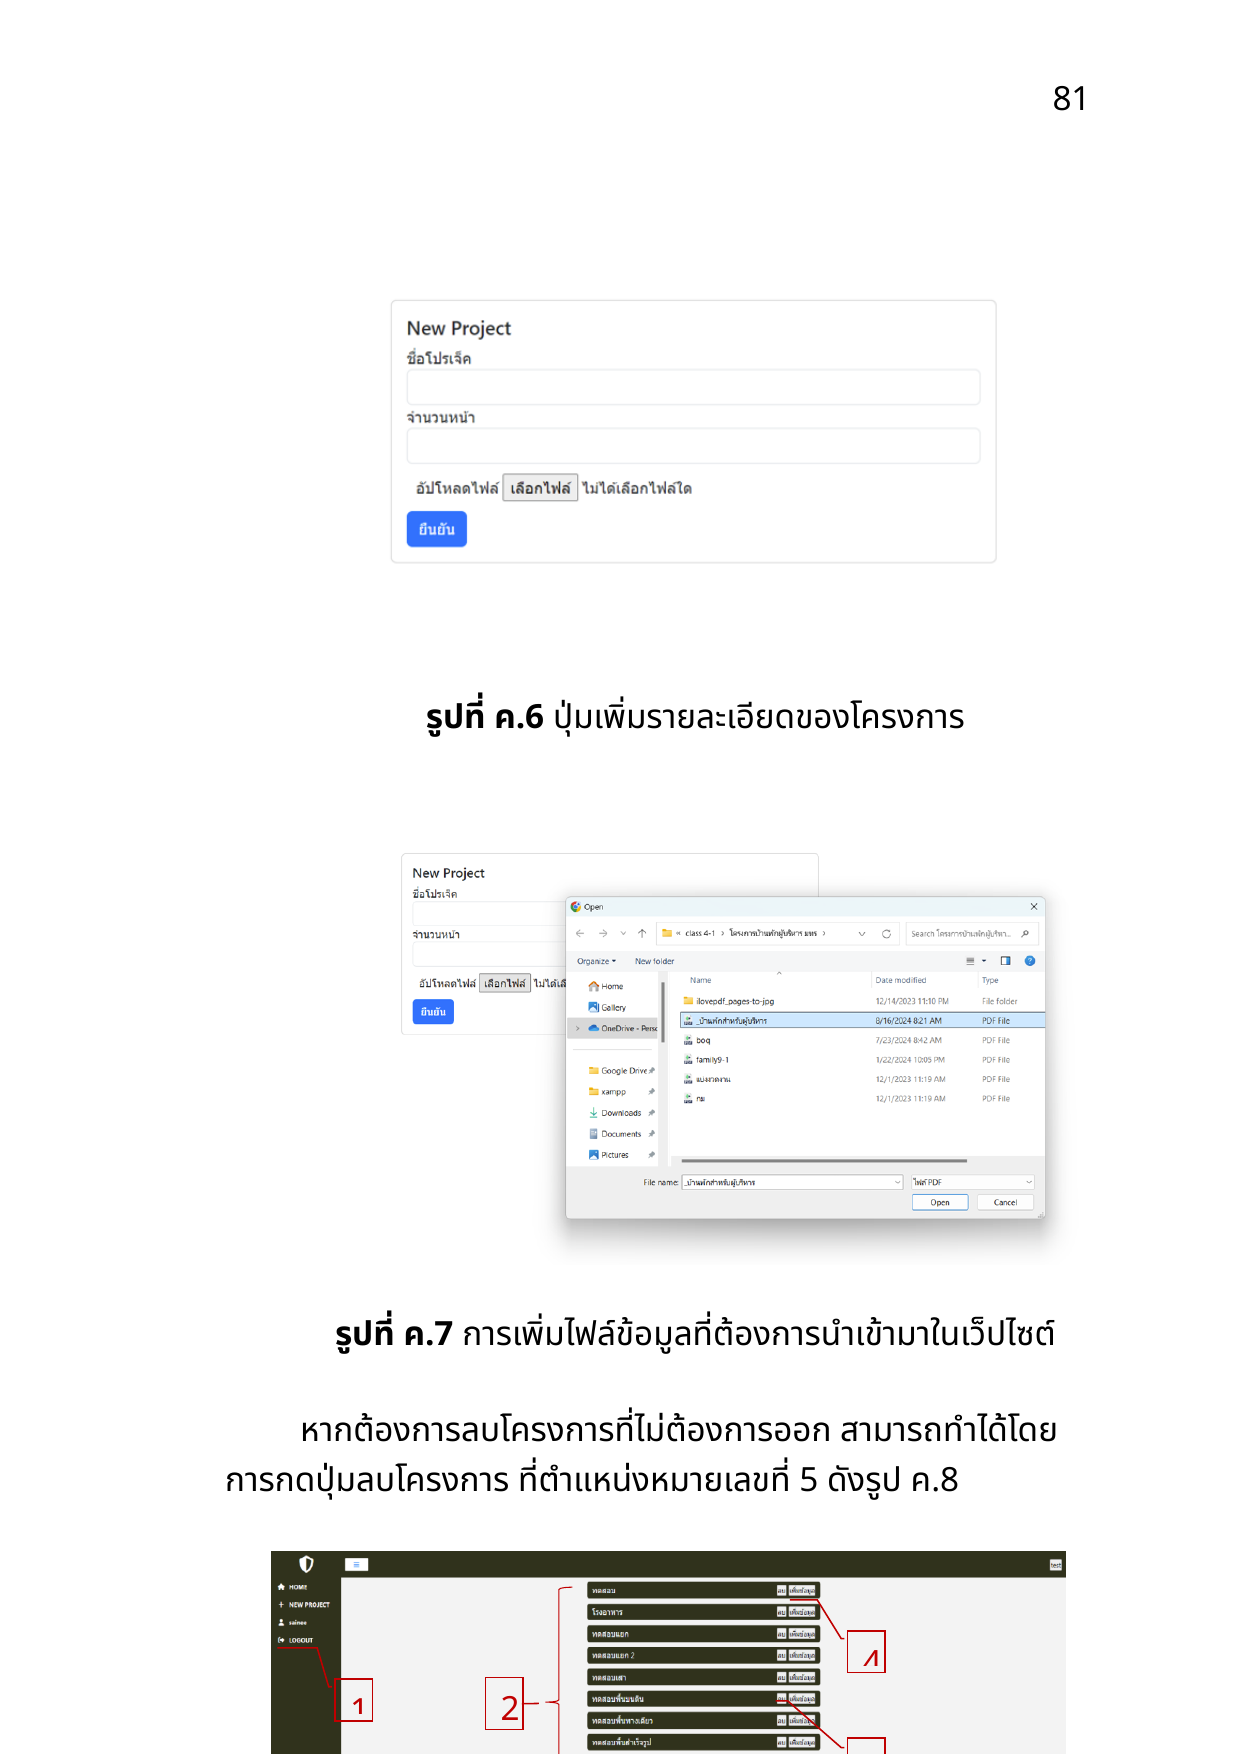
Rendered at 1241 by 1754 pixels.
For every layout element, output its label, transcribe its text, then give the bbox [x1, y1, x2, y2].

picture [848, 1739, 884, 1754]
text รูปที่ ค.7 การเพิ่มไฟล์ข้อมูลที่ต้องการนำเข้ามาในเว็ปไซต์ [225, 1310, 1090, 1360]
text รูปที่ ค.6 ปุ่มเพิ่มรายละเอียดของโครงการ [225, 692, 1090, 743]
picture [271, 1551, 1066, 1754]
text หากต้องการลบโครงการที่ไม่ต้องการออก สามารถทำได้โดยการกดปุ่มลบโครงการ ที่ตำแหน่งหมายเลขที่ 5 ดังรูป ค.8 [225, 1406, 1090, 1507]
picture [300, 833, 1101, 1265]
picture [300, 270, 1093, 647]
